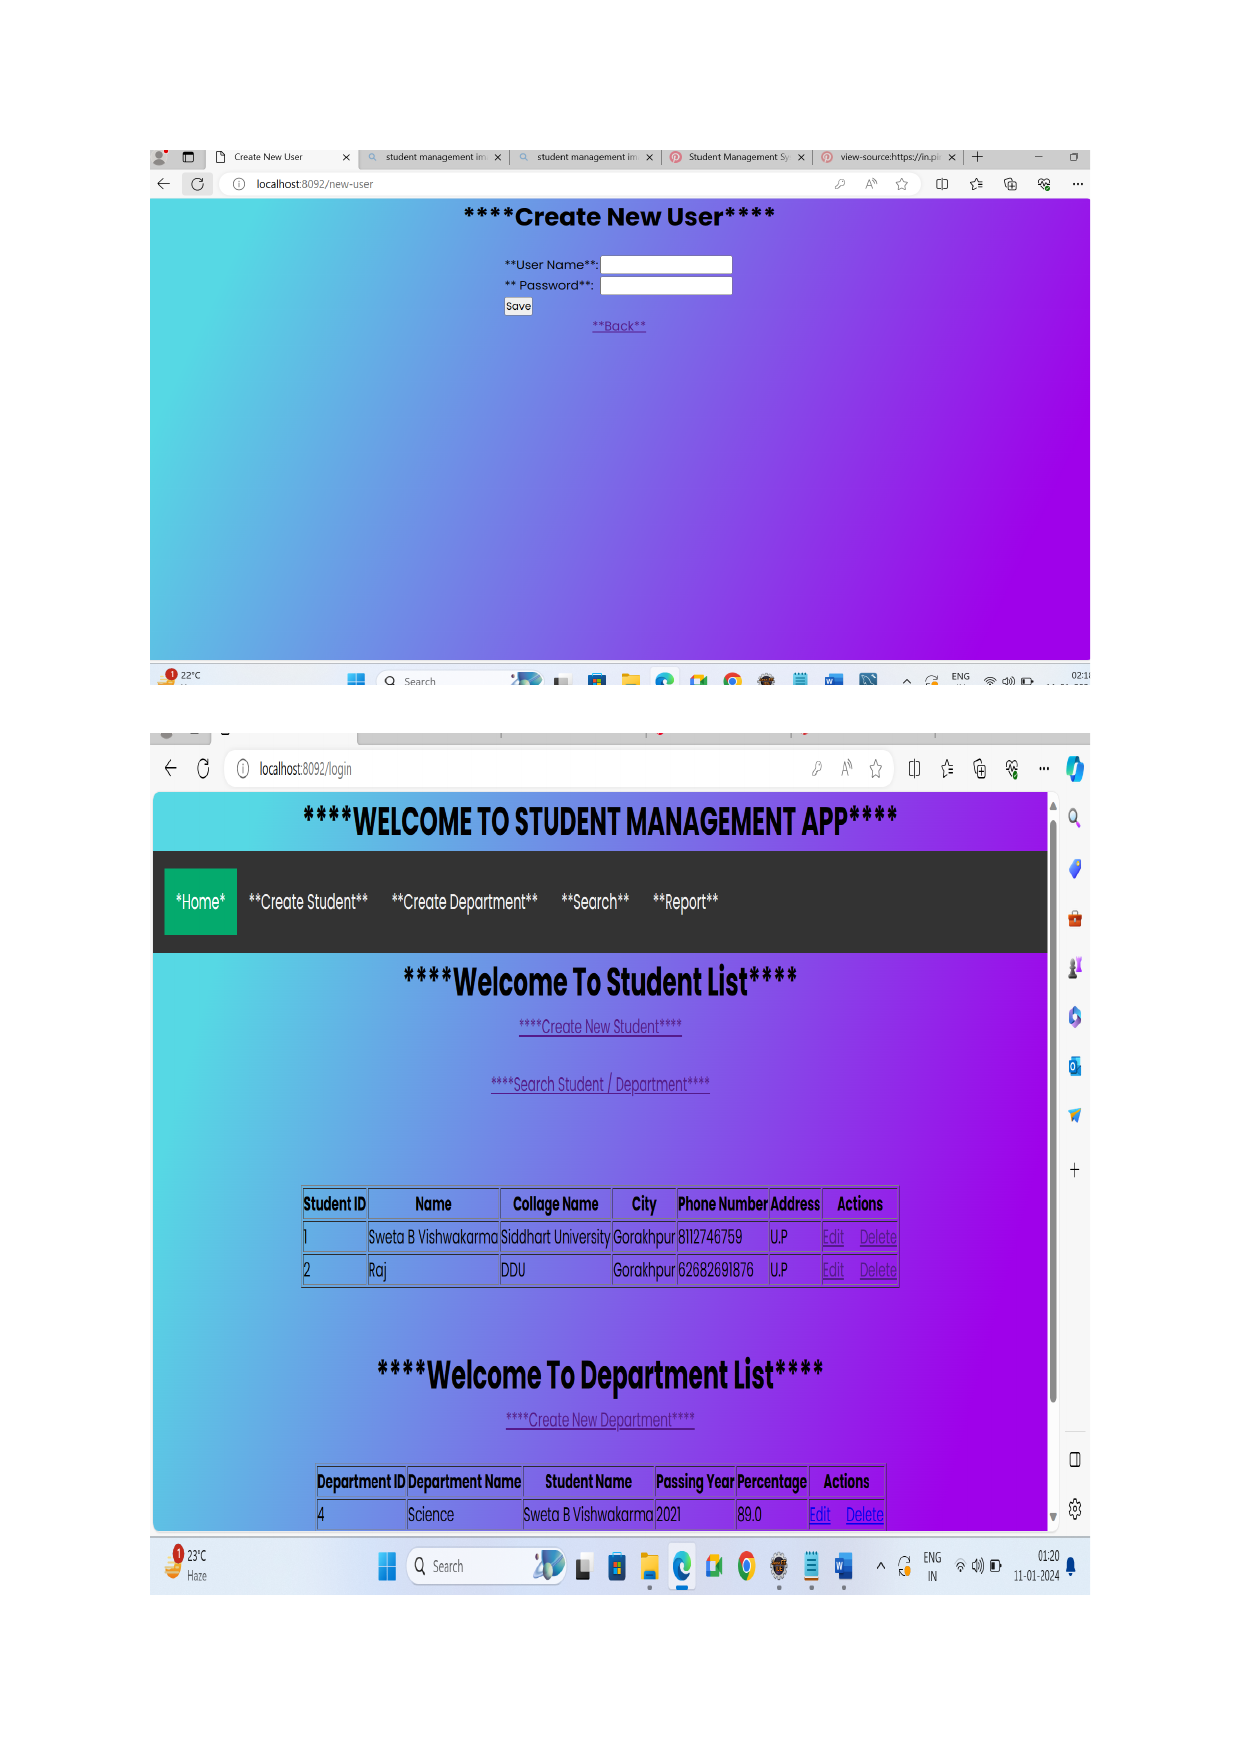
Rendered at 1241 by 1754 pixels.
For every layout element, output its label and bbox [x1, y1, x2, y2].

picture [150, 150, 1091, 685]
picture [150, 733, 1091, 1595]
